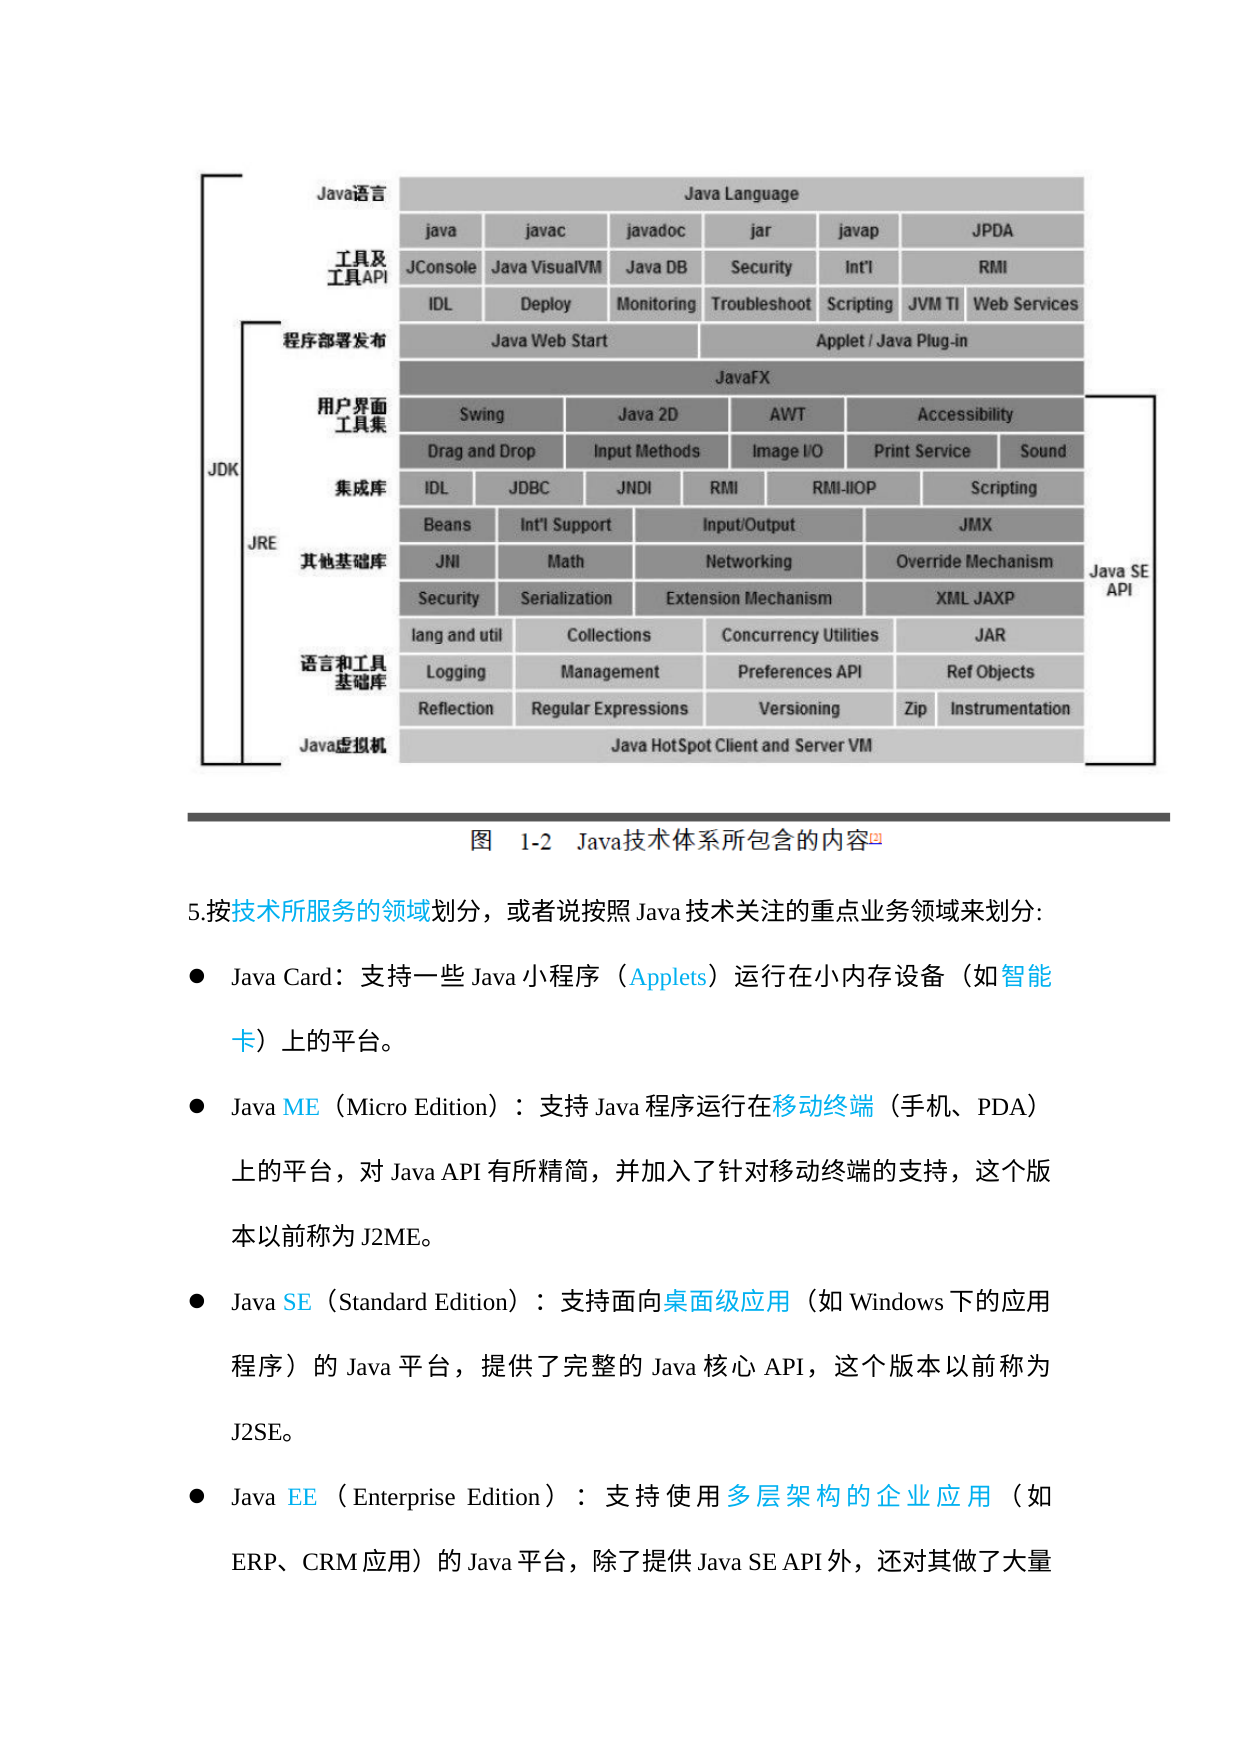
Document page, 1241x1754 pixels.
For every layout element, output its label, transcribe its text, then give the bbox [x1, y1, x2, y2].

list Java ME（Micro Edition）：支持Java程序运行在移动终端（手机、PDA）上的平台，对Java API有所精简，并加入了针对移动终端的支持，这个版本以前称为J2ME。 [187, 1072, 1053, 1267]
list Java Card：支持一些Java小程序（Applets）运行在小内存设备（如智能卡）上的平台。 [187, 942, 1053, 1072]
list Java SE（Standard Edition）：支持面向桌面级应用（如Windows下的应用程序）的Java平台，提供了完整的Java核心API，这个版本以前称为J2SE。 [187, 1267, 1053, 1462]
text 5.按技术所服务的领域划分，或者说按照Java技术关注的重点业务领域来划分: [187, 877, 1053, 942]
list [187, 1462, 1053, 1592]
picture [187, 162, 1171, 854]
